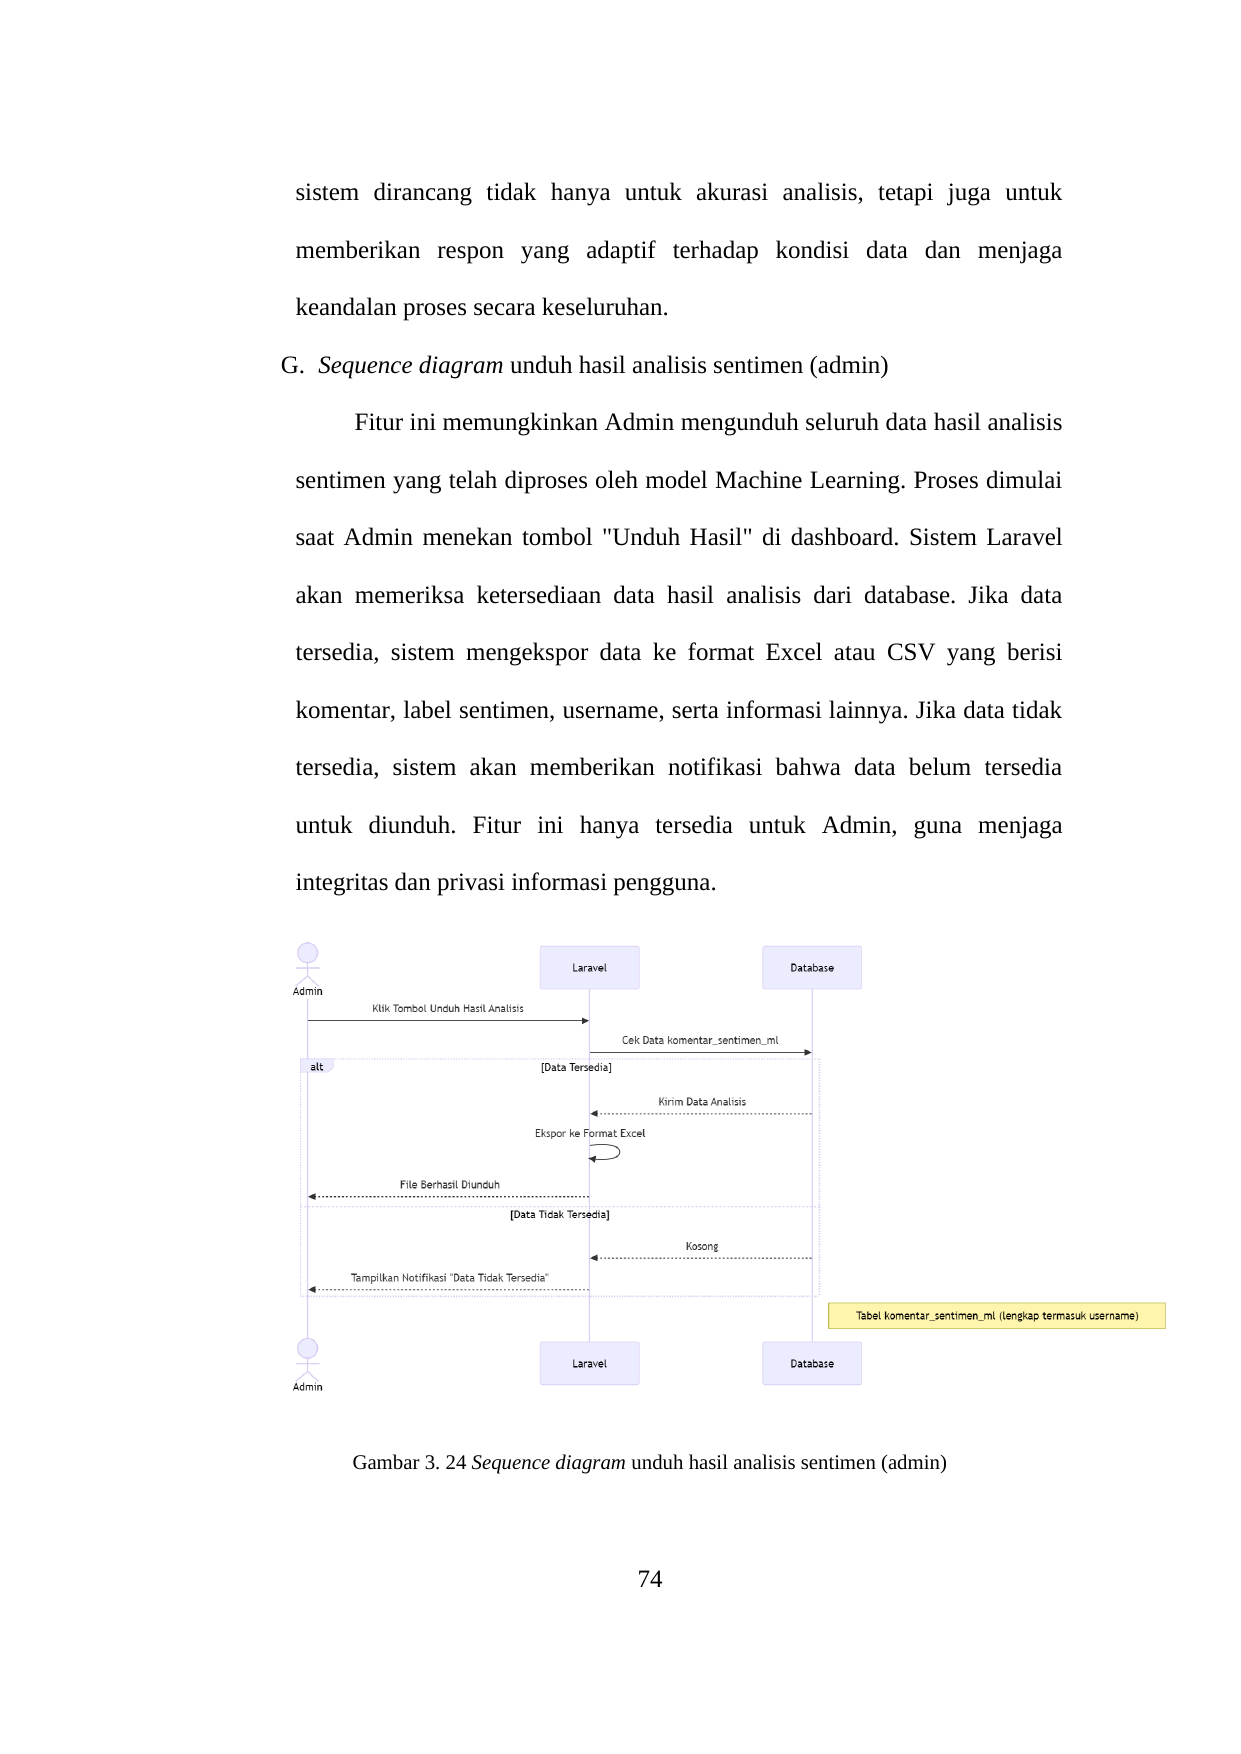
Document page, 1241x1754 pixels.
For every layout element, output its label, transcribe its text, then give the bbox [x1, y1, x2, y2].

picture [265, 924, 1174, 1422]
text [295, 177, 1063, 321]
text Fitur ini memungkinkan Admin mengunduh seluruh data hasil analisis sentimen yang telah diproses oleh model Machine Learning. Proses dimulai saat Admin menekan tombol "Unduh Hasil" di dashboard. Sistem Laravel akan memeriksa ketersediaan data hasil analisis dari database. Jika data tersedia, sistem mengekspor data ke format Excel atau CSV yang berisi komentar, label sentimen, username, serta informasi lainnya. Jika data tidak tersedia, sistem akan memberikan notifikasi bahwa data belum tersedia untuk diunduh. Fitur ini hanya tersedia untuk Admin, guna menjaga integritas dan privasi informasi pengguna. [295, 407, 1063, 896]
list Sequence diagram unduh hasil analisis sentimen (admin) [281, 350, 1063, 378]
